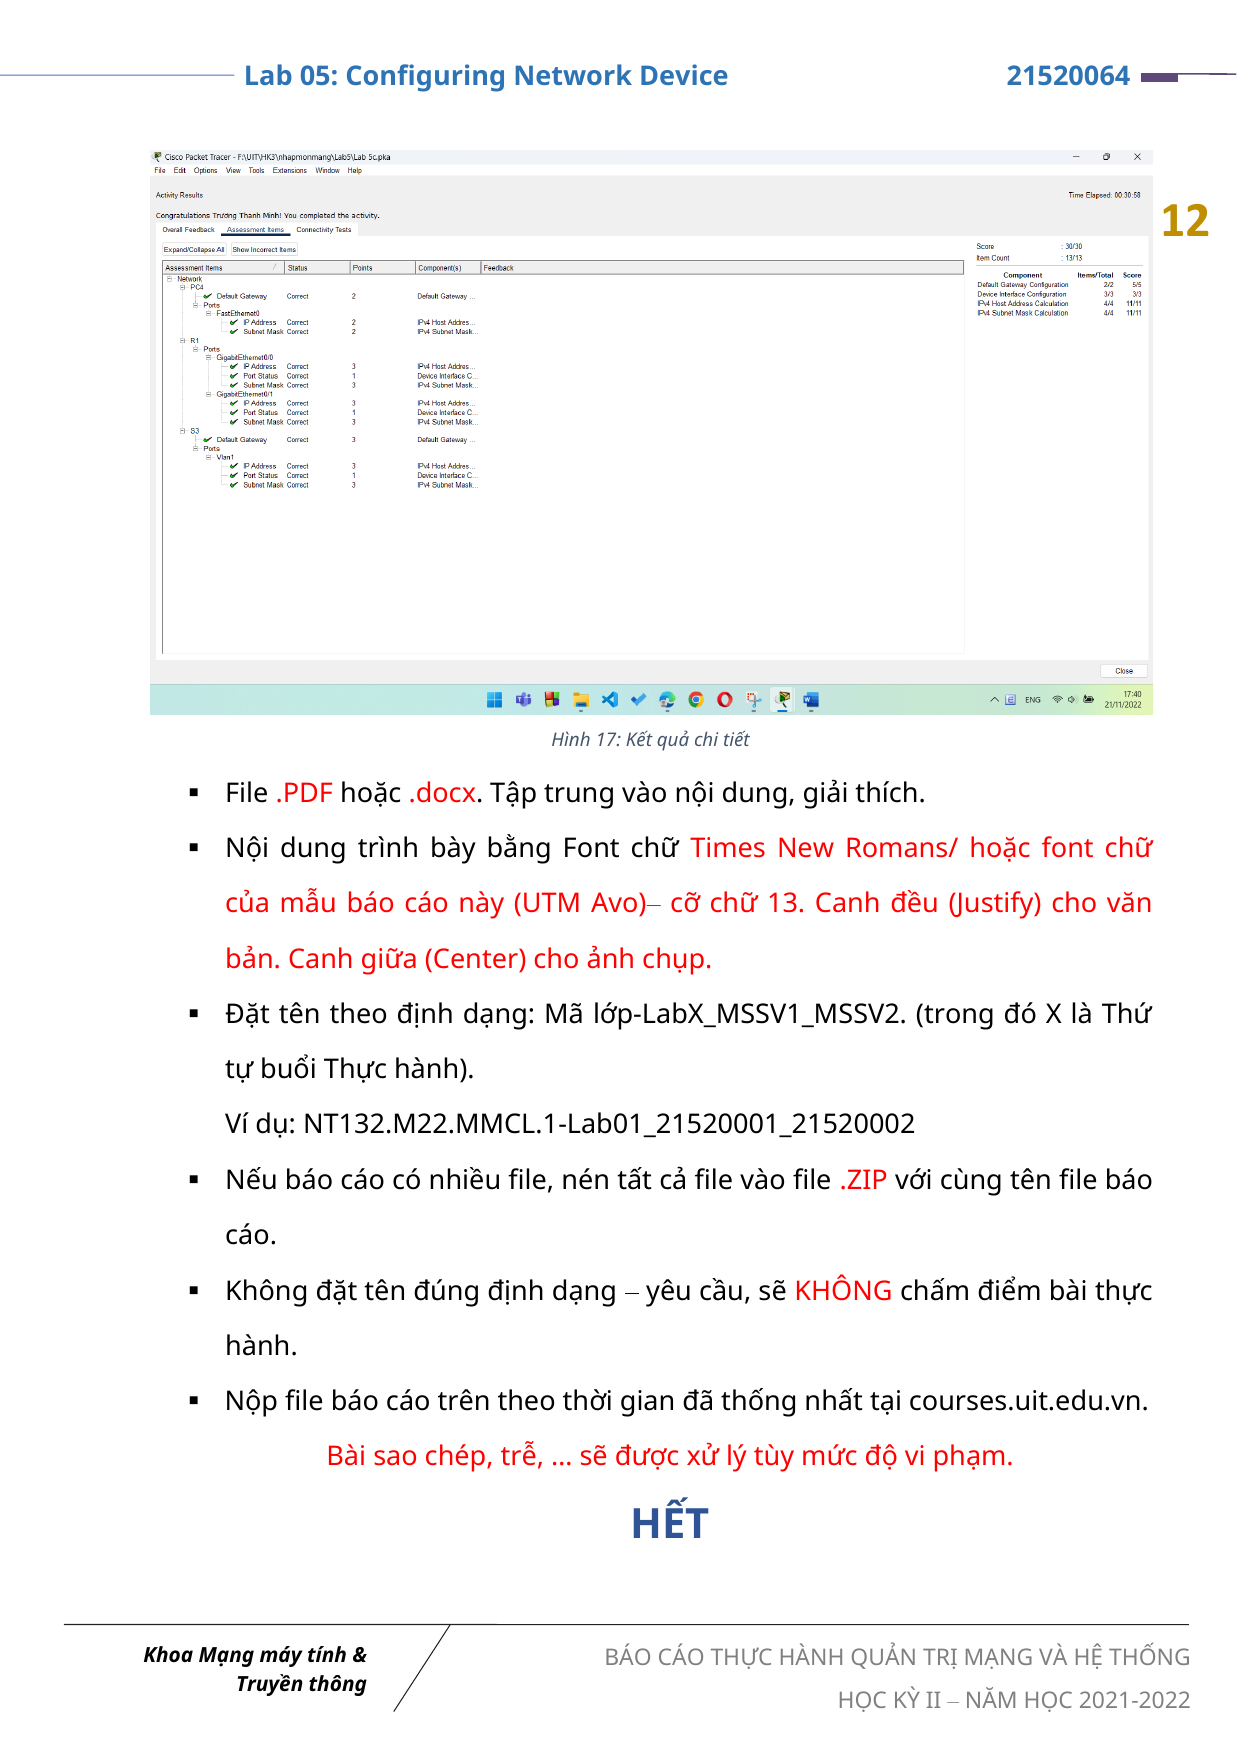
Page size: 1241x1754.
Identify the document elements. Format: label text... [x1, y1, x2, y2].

list Nếu báo cáo có nhiều file, nén tất cả file vào file .ZIP với cùng tên file báo cáo. [187, 1160, 1153, 1252]
list Ví dụ: NT132.M22.MMCL.1-Lab01_21520001_21520002 [225, 1105, 1153, 1142]
text Bài sao chép, trễ, … sẽ được xử lý tùy mức độ vi phạm. [150, 1437, 1153, 1474]
picture [150, 150, 1154, 715]
list Đặt tên theo định dạng: Mã lớp-LabX_MSSV1_MSSV2. (trong đó X là Thứ tự buổi Thực hành). [187, 994, 1153, 1087]
text HẾT [150, 1493, 1153, 1550]
list File .PDF hoặc .docx. Tập trung vào nội dung, giải thích. [187, 773, 1153, 810]
list Nội dung trình bày bằng Font chữ Times New Romans/ hoặc font chữ của mẫu báo cáo này (UTM Avo)– cỡ chữ 13. Canh đều (Justify) cho văn bản. Canh giữa (Center) cho ảnh chụp. [187, 828, 1153, 976]
list Nộp file báo cáo trên theo thời gian đã thống nhất tại courses.uit.edu.vn. [187, 1382, 1153, 1418]
list Không đặt tên đúng định dạng – yêu cầu, sẽ KHÔNG chấm điểm bài thực hành. [187, 1271, 1153, 1363]
